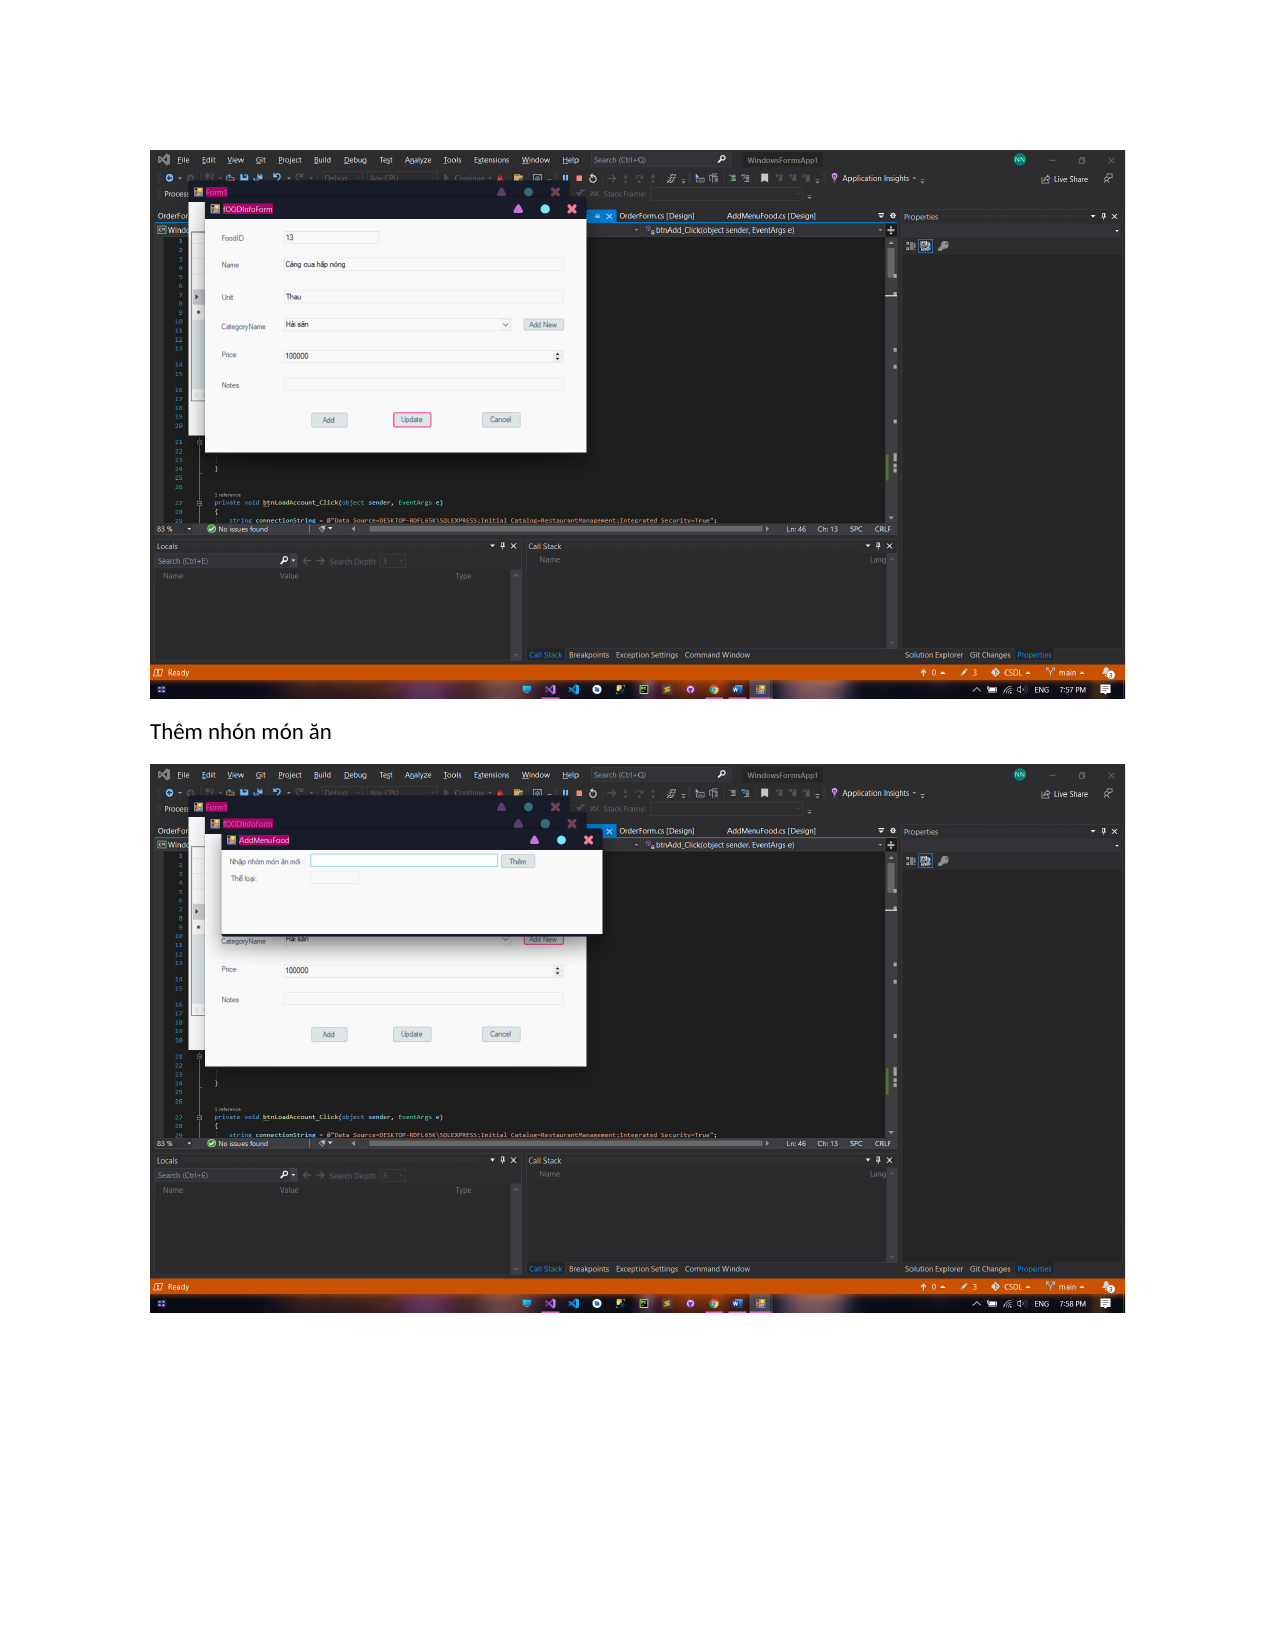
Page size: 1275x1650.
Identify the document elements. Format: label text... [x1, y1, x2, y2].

picture [150, 150, 1125, 699]
picture [150, 764, 1125, 1313]
text Thêm nhón món ăn [150, 717, 1125, 745]
